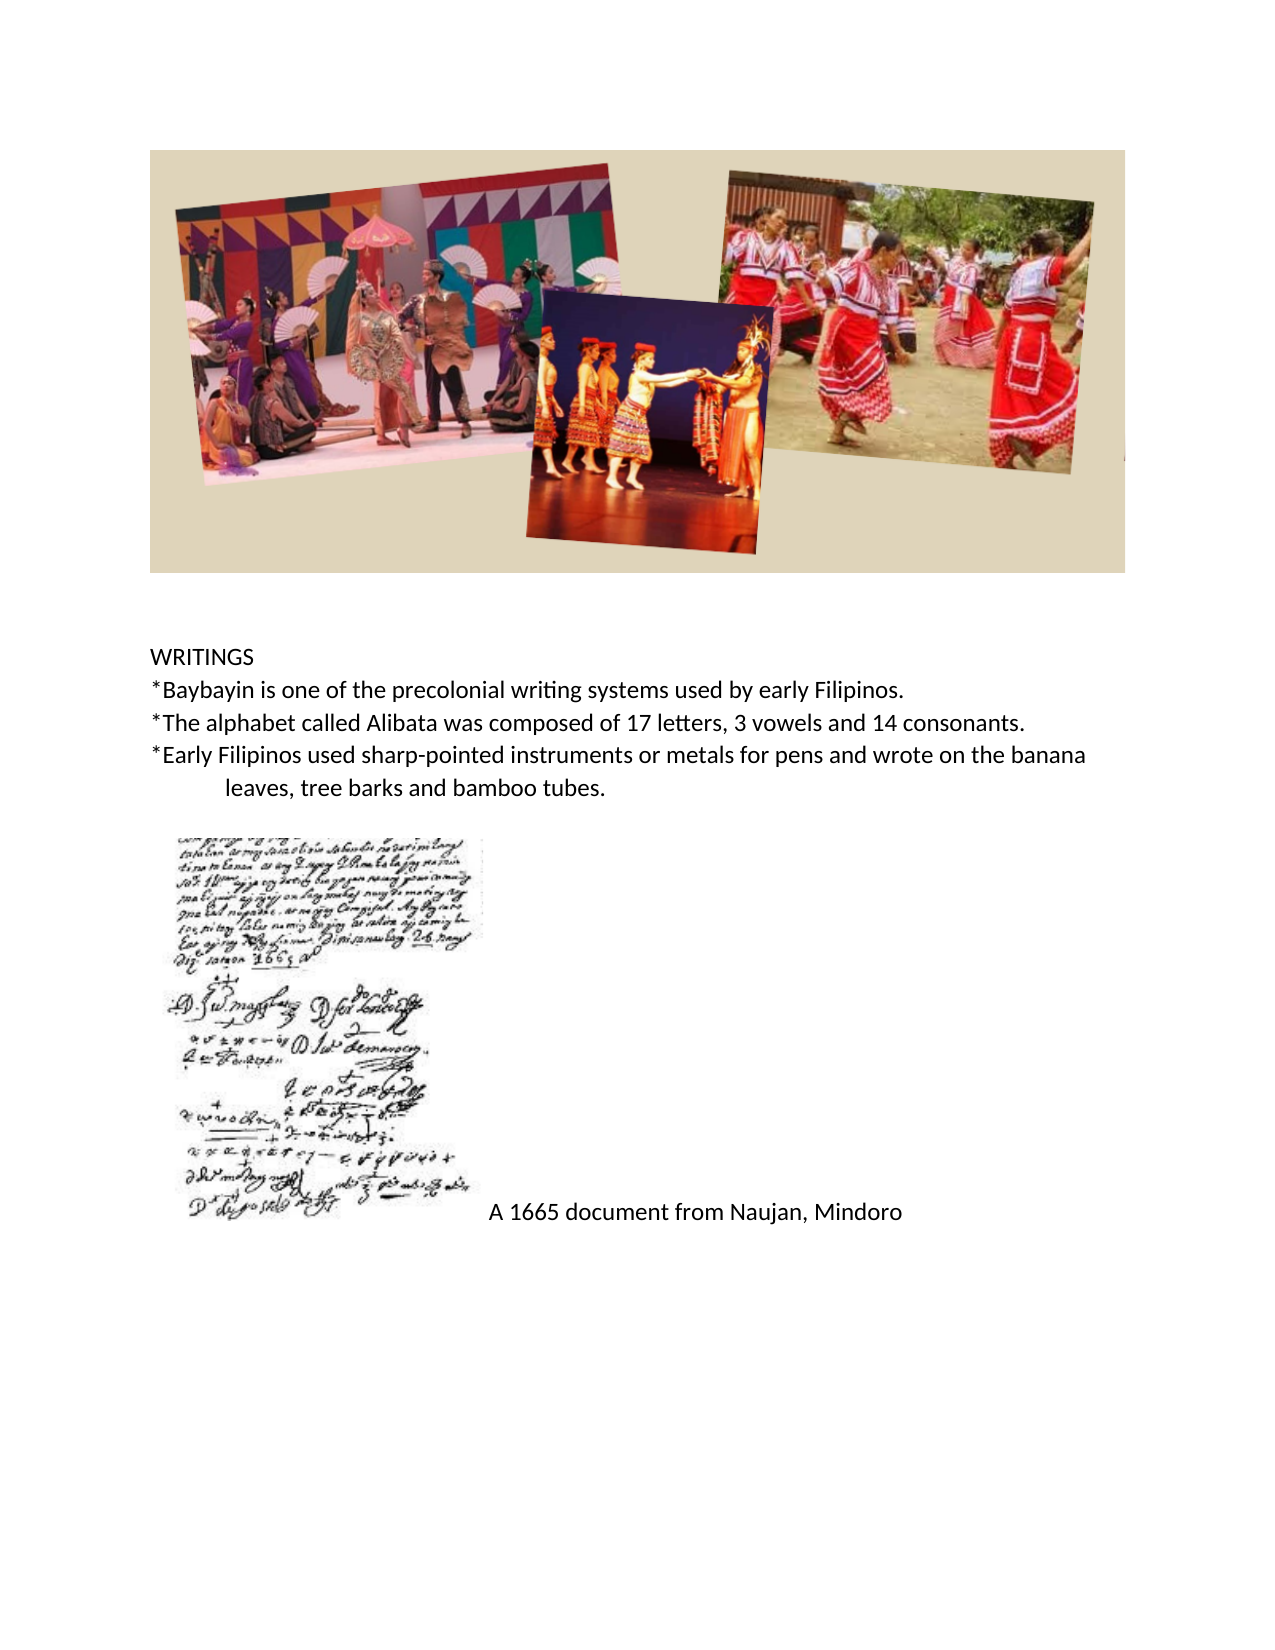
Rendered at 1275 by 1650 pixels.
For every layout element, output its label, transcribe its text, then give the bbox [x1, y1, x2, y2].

text *Early Filipinos used sharp-pointed instruments or metals for pens and wrote on the banana leaves, tree barks and bamboo tubes. [150, 740, 1125, 803]
text WRITINGS [150, 641, 1125, 671]
text *Baybayin is one of the precolonial writing systems used by early Filipinos. [150, 674, 1125, 704]
picture [150, 838, 484, 1221]
text *The alphabet called Alibata was composed of 17 letters, 3 vowels and 14 consonants. [150, 707, 1125, 737]
picture [150, 150, 1125, 573]
